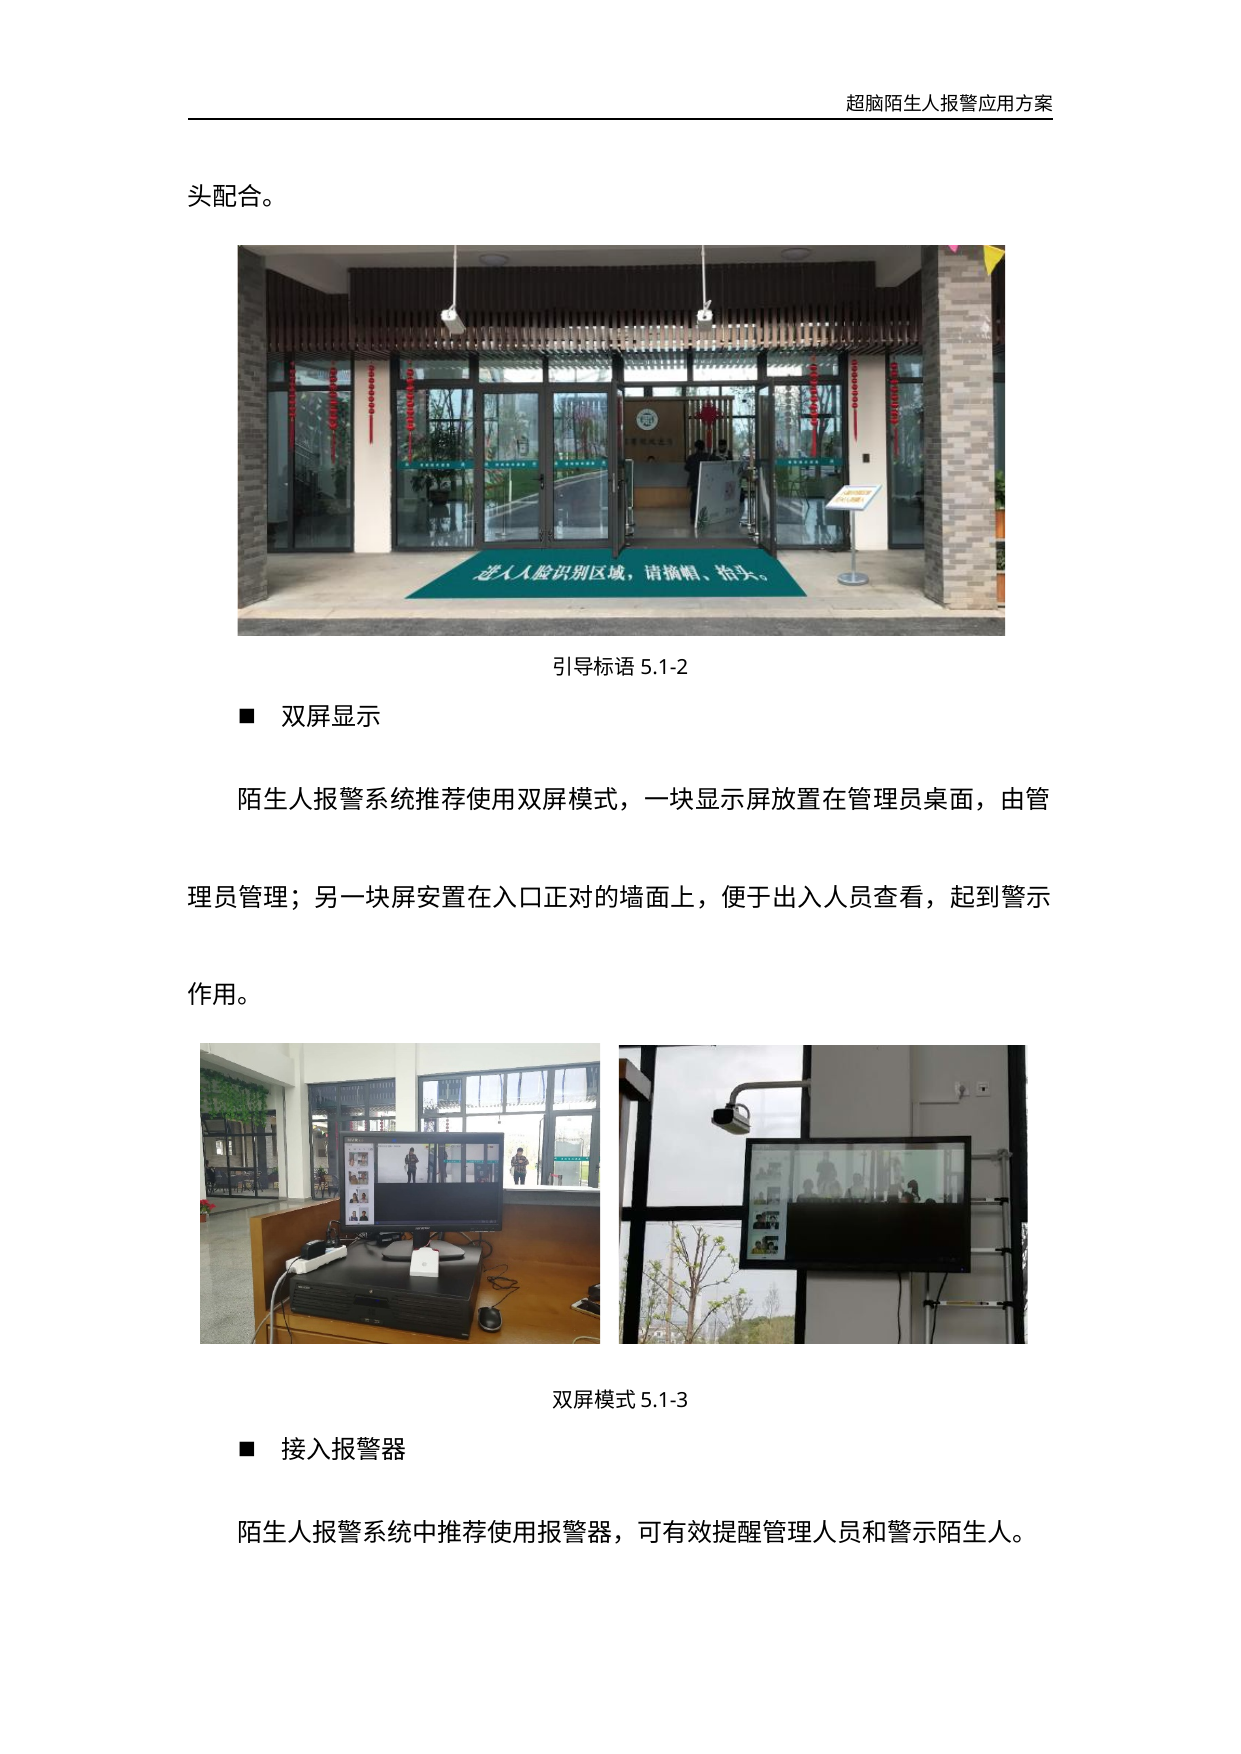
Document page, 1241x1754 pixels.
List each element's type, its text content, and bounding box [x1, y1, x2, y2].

picture [200, 1043, 600, 1344]
text 陌生人报警系统推荐使用双屏模式，一块显示屏放置在管理员桌面，由管理员管理；另一块屏安置在入口正对的墙面上，便于出入人员查看，起到警示作用。 [187, 765, 1053, 1025]
text 双屏模式 5.1-3 [187, 1383, 1053, 1415]
text 陌生人报警系统中推荐使用报警器，可有效提醒管理人员和警示陌生人。 [187, 1498, 1053, 1563]
picture [618, 1045, 1028, 1344]
list 双屏显示 [237, 682, 1053, 747]
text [187, 162, 1053, 227]
text 引导标语 5.1-2 [187, 649, 1053, 682]
list 接入报警器 [237, 1415, 1053, 1480]
picture [237, 245, 1005, 636]
